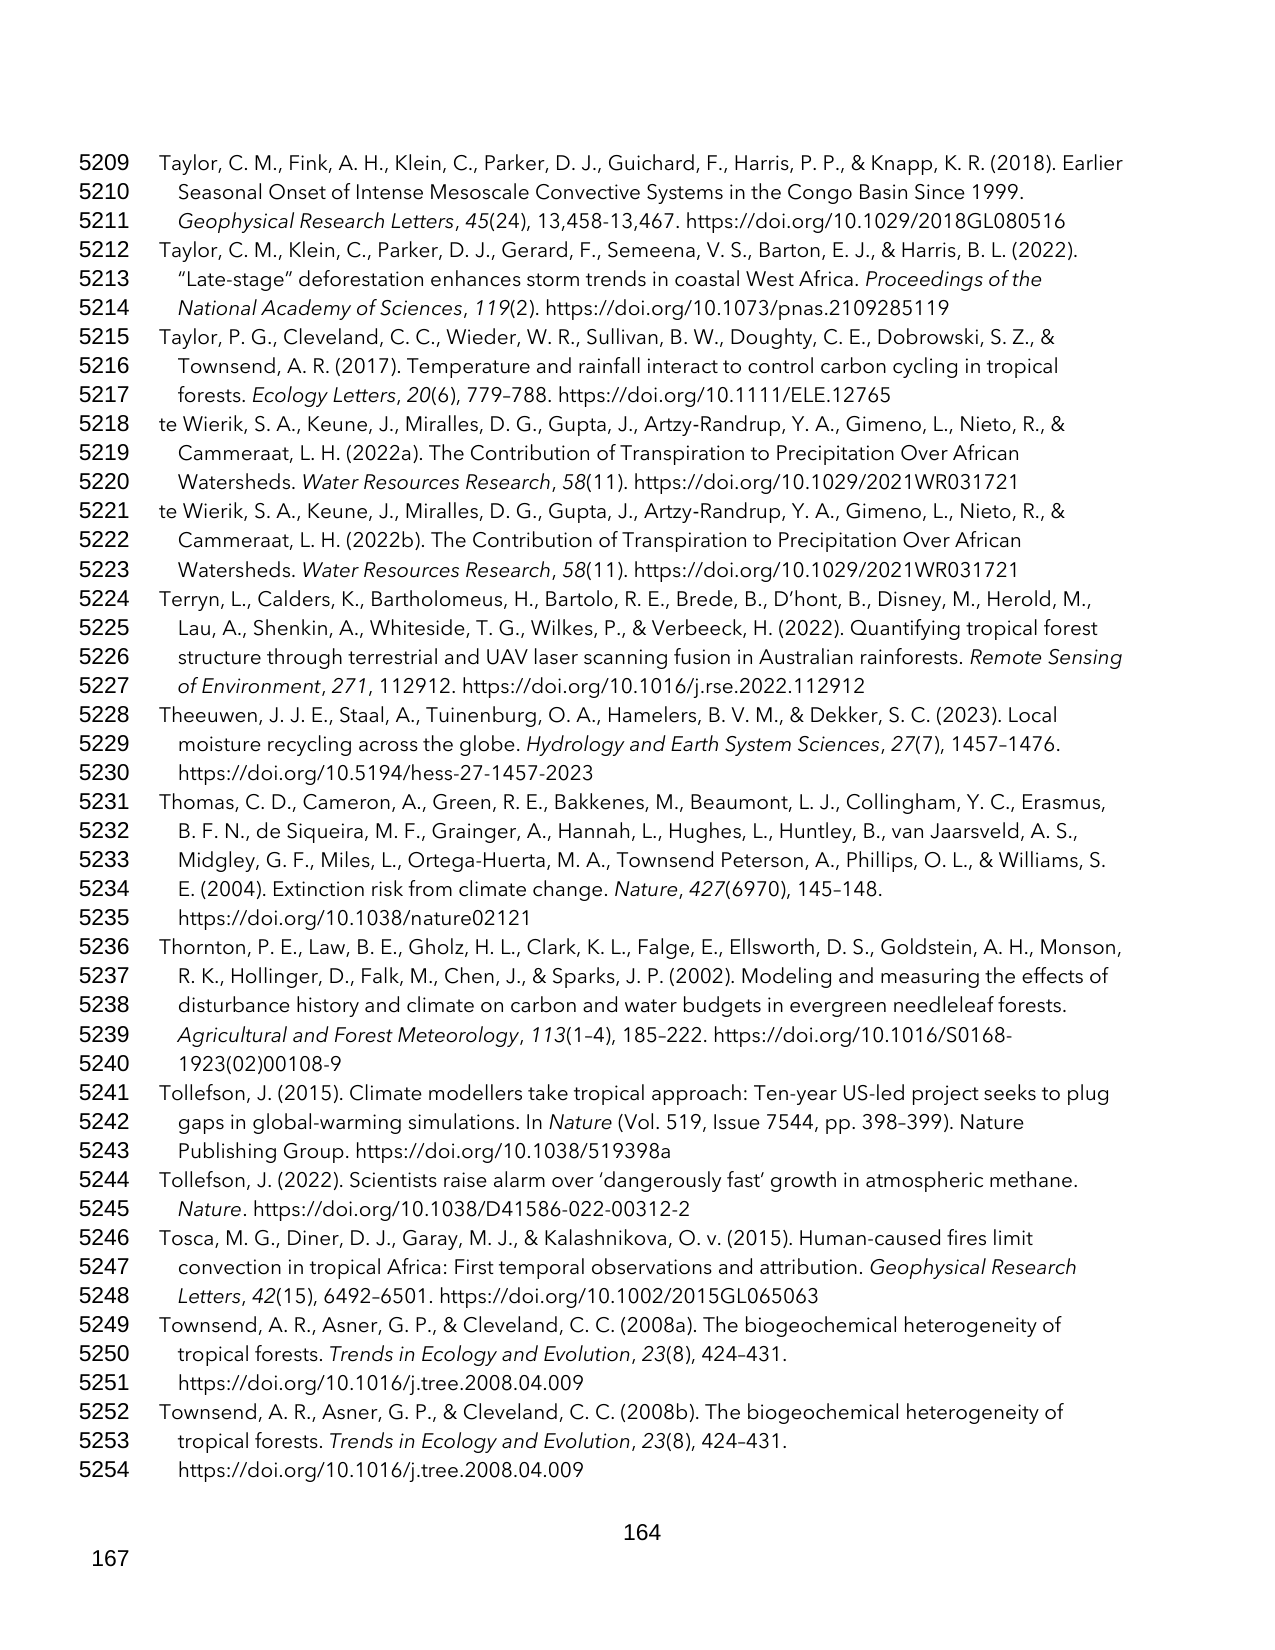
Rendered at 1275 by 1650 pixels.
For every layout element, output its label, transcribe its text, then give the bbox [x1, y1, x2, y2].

text te Wierik, S. A., Keune, J., Miralles, D. G., Gupta, J., Artzy‐Randrup, Y. A., Gimeno, L., Nieto, R., & Cammeraat, L. H. (2022a). The Contribution of Transpiration to Precipitation Over African Watersheds. Water Resources Research, 58(11). https://doi.org/10.1029/2021WR031721 [159, 412, 1125, 495]
text te Wierik, S. A., Keune, J., Miralles, D. G., Gupta, J., Artzy‐Randrup, Y. A., Gimeno, L., Nieto, R., & Cammeraat, L. H. (2022b). The Contribution of Transpiration to Precipitation Over African Watersheds. Water Resources Research, 58(11). https://doi.org/10.1029/2021WR031721 [159, 499, 1125, 582]
text Thornton, P. E., Law, B. E., Gholz, H. L., Clark, K. L., Falge, E., Ellsworth, D. S., Goldstein, A. H., Monson, R. K., Hollinger, D., Falk, M., Chen, J., & Sparks, J. P. (2002). Modeling and measuring the effects of disturbance history and climate on carbon and water budgets in evergreen needleleaf forests. Agricultural and Forest Meteorology, 113(1–4), 185–222. https://doi.org/10.1016/S0168-1923(02)00108-9 [159, 935, 1125, 1076]
text Taylor, C. M., Klein, C., Parker, D. J., Gerard, F., Semeena, V. S., Barton, E. J., & Harris, B. L. (2022). “Late-stage” deforestation enhances storm trends in coastal West Africa. Proceedings of the National Academy of Sciences, 119(2). https://doi.org/10.1073/pnas.2109285119 [159, 237, 1125, 321]
text Theeuwen, J. J. E., Staal, A., Tuinenburg, O. A., Hamelers, B. V. M., & Dekker, S. C. (2023). Local moisture recycling across the globe. Hydrology and Earth System Sciences, 27(7), 1457–1476. https://doi.org/10.5194/hess-27-1457-2023 [159, 702, 1125, 786]
text Terryn, L., Calders, K., Bartholomeus, H., Bartolo, R. E., Brede, B., D’hont, B., Disney, M., Herold, M., Lau, A., Shenkin, A., Whiteside, T. G., Wilkes, P., & Verbeeck, H. (2022). Quantifying tropical forest structure through terrestrial and UAV laser scanning fusion in Australian rainforests. Remote Sensing of Environment, 271, 112912. https://doi.org/10.1016/j.rse.2022.112912 [159, 586, 1125, 698]
text Thomas, C. D., Cameron, A., Green, R. E., Bakkenes, M., Beaumont, L. J., Collingham, Y. C., Erasmus, B. F. N., de Siqueira, M. F., Grainger, A., Hannah, L., Hughes, L., Huntley, B., van Jaarsveld, A. S., Midgley, G. F., Miles, L., Ortega-Huerta, M. A., Townsend Peterson, A., Phillips, O. L., & Williams, S. E. (2004). Extinction risk from climate change. Nature, 427(6970), 145–148. https://doi.org/10.1038/nature02121 [159, 789, 1125, 931]
text Taylor, C. M., Fink, A. H., Klein, C., Parker, D. J., Guichard, F., Harris, P. P., & Knapp, K. R. (2018). Earlier Seasonal Onset of Intense Mesoscale Convective Systems in the Congo Basin Since 1999. Geophysical Research Letters, 45(24), 13,458-13,467. https://doi.org/10.1029/2018GL080516 [159, 150, 1125, 233]
text Tollefson, J. (2022). Scientists raise alarm over ‘dangerously fast’ growth in atmospheric methane. Nature. https://doi.org/10.1038/D41586-022-00312-2 [159, 1167, 1125, 1222]
text Townsend, A. R., Asner, G. P., & Cleveland, C. C. (2008b). The biogeochemical heterogeneity of tropical forests. Trends in Ecology and Evolution, 23(8), 424–431. https://doi.org/10.1016/j.tree.2008.04.009 [159, 1400, 1125, 1483]
text Tollefson, J. (2015). Climate modellers take tropical approach: Ten-year US-led project seeks to plug gaps in global-warming simulations. In Nature (Vol. 519, Issue 7544, pp. 398–399). Nature Publishing Group. https://doi.org/10.1038/519398a [159, 1080, 1125, 1163]
text Townsend, A. R., Asner, G. P., & Cleveland, C. C. (2008a). The biogeochemical heterogeneity of tropical forests. Trends in Ecology and Evolution, 23(8), 424–431. https://doi.org/10.1016/j.tree.2008.04.009 [159, 1312, 1125, 1396]
text Tosca, M. G., Diner, D. J., Garay, M. J., & Kalashnikova, O. v. (2015). Human-caused fires limit convection in tropical Africa: First temporal observations and attribution. Geophysical Research Letters, 42(15), 6492–6501. https://doi.org/10.1002/2015GL065063 [159, 1225, 1125, 1309]
text Taylor, P. G., Cleveland, C. C., Wieder, W. R., Sullivan, B. W., Doughty, C. E., Dobrowski, S. Z., & Townsend, A. R. (2017). Temperature and rainfall interact to control carbon cycling in tropical forests. Ecology Letters, 20(6), 779–788. https://doi.org/10.1111/ELE.12765 [159, 324, 1125, 408]
